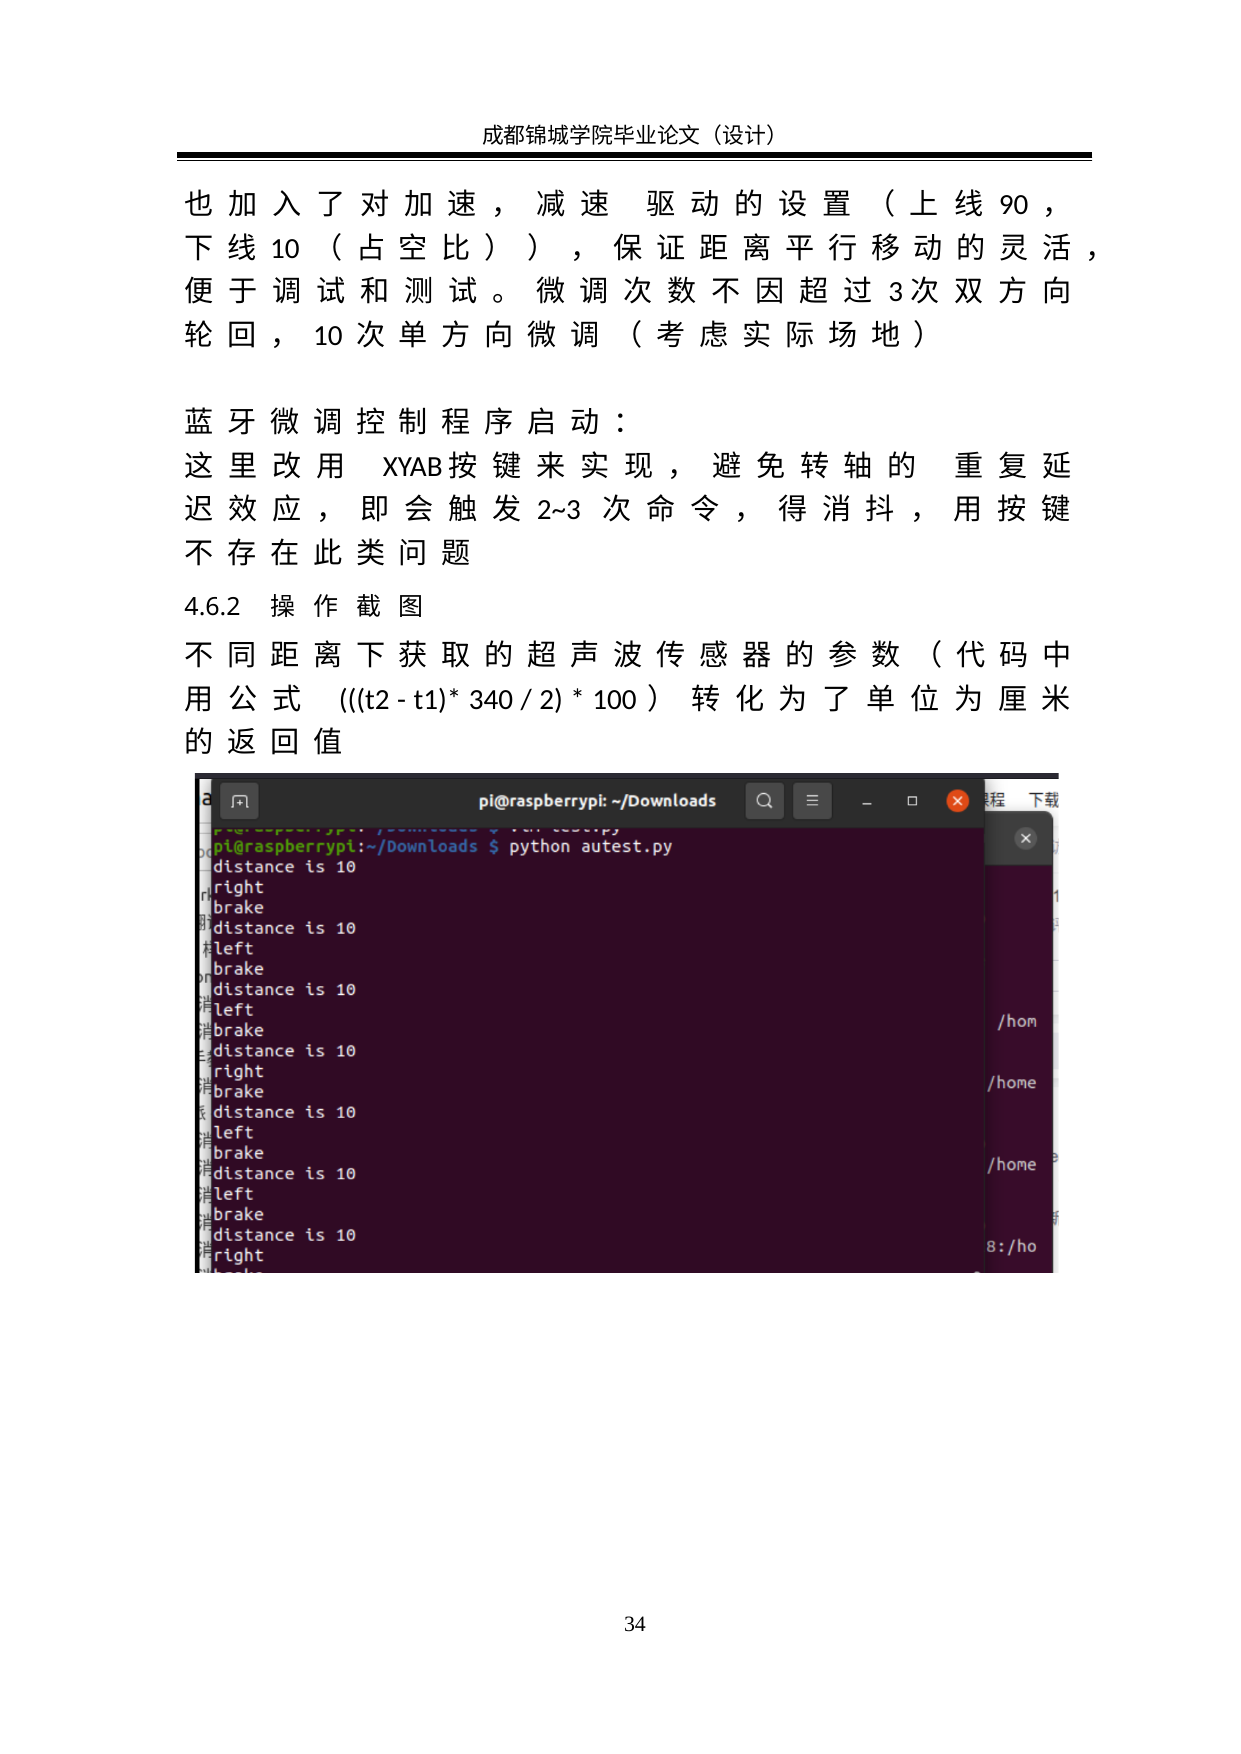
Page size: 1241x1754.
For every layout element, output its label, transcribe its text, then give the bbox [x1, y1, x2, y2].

text 这里改用 XYAB按键来实现，避免转轴的 重复延迟效应，即会触发2~3次命令，得消抖，用按键不存在此类问题 [184, 442, 1085, 572]
text 4.6.2 操作截图 [184, 583, 1085, 626]
picture [194, 773, 1059, 1273]
text 不同距离下获取的超声波传感器的参数（代码中 用公式 (((t2 - t1)* 340 / 2) * 100）转化为了单位为厘米的返回值 [184, 631, 1085, 762]
text 蓝牙微调控制程序启动： [184, 398, 1085, 442]
text 也加入了对加速，减速 驱动的设置（上线90，下线10（占空比）），保证距离平行移动的灵活，便于调试和测试。微调次数不因超过3次双方向轮回，10次单方向微调（考虑实际场地） [184, 180, 1085, 354]
